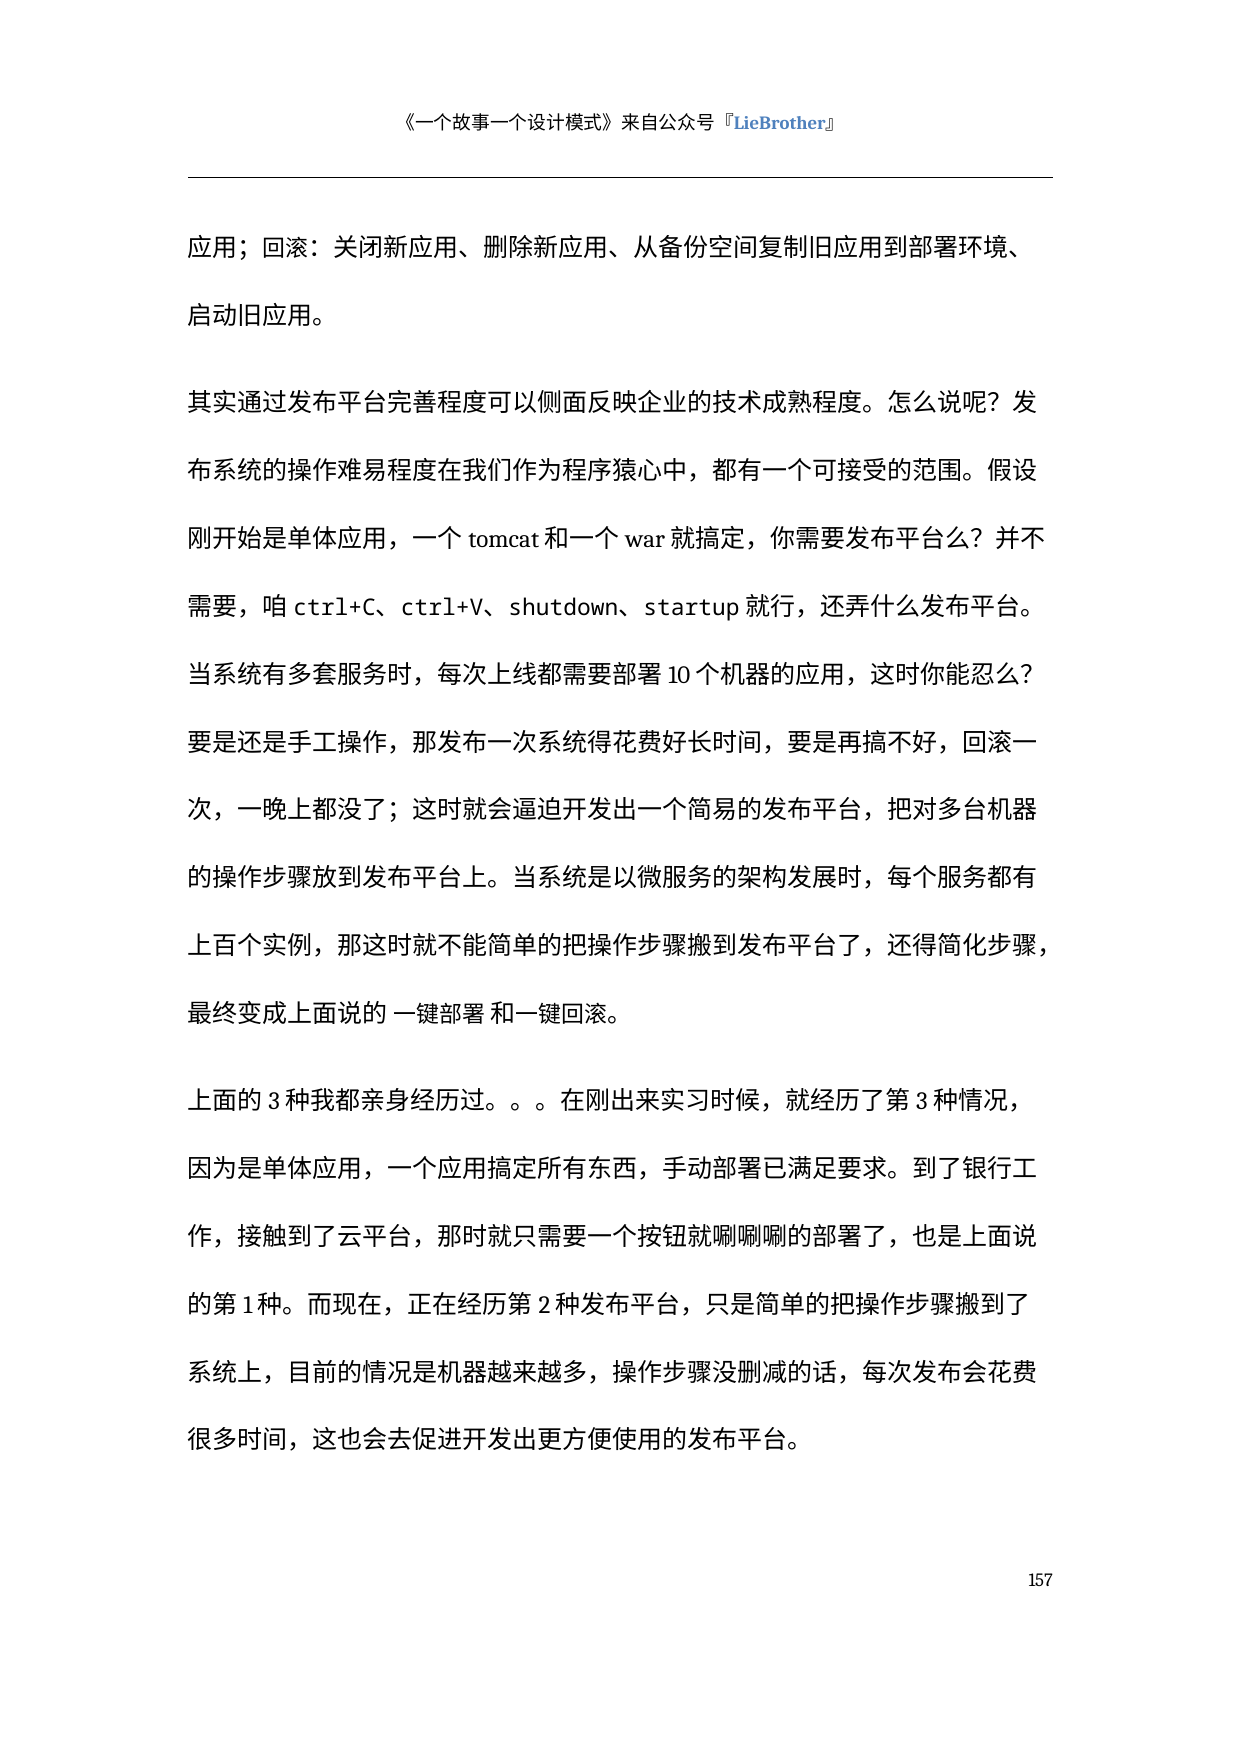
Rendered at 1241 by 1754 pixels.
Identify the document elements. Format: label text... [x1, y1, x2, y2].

text 上面的 3 种我都亲身经历过。。。在刚出来实习时候，就经历了第 3 种情况，因为是单体应用，一个应用搞定所有东西，手动部署已满足要求。到了银行工作，接触到了云平台，那时就只需要一个按钮就唰唰唰的部署了，也是上面说的第 1 种。而现在，正在经历第 2 种发布平台，只是简单的把操作步骤搬到了系统上，目前的情况是机器越来越多，操作步骤没删减的话，每次发布会花费很多时间，这也会去促进开发出更方便使用的发布平台。 [187, 1064, 1053, 1472]
text 其实通过发布平台完善程度可以侧面反映企业的技术成熟程度。怎么说呢？发布系统的操作难易程度在我们作为程序猿心中，都有一个可接受的范围。假设刚开始是单体应用，一个 tomcat 和一个 war 就搞定，你需要发布平台么？并不需要，咱 ctrl+C、ctrl+V、shutdown、startup 就行，还弄什么发布平台。当系统有多套服务时，每次上线都需要部署 10 个机器的应用，这时你能忍么？要是还是手工操作，那发布一次系统得花费好长时间，要是再搞不好，回滚一次，一晚上都没了；这时就会逼迫开发出一个简易的发布平台，把对多台机器的操作步骤放到发布平台上。当系统是以微服务的架构发展时，每个服务都有上百个实例，那这时就不能简单的把操作步骤搬到发布平台了，还得简化步骤，最终变成上面说的 一键部署 和一键回滚。 [187, 367, 1053, 1046]
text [187, 212, 1053, 348]
